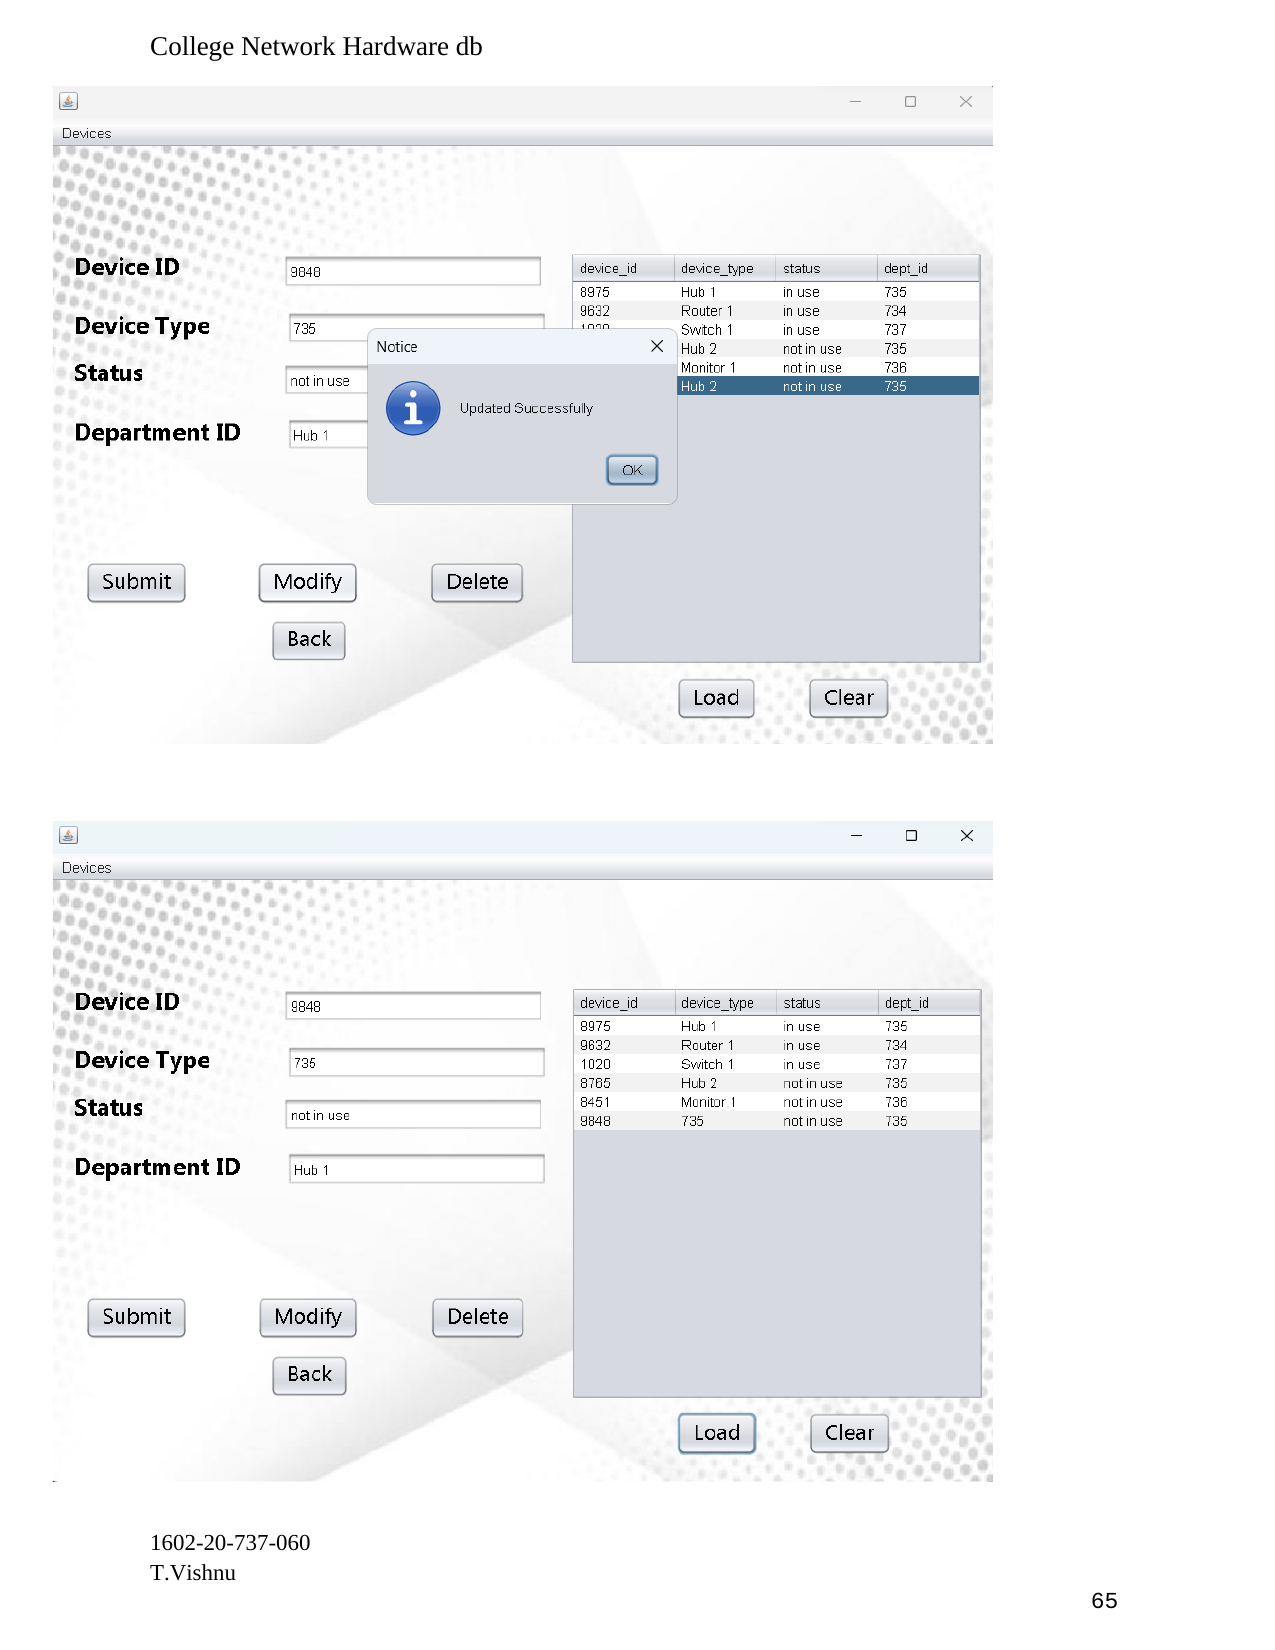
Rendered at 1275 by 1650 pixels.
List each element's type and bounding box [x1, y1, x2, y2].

picture [52, 86, 993, 744]
picture [52, 821, 993, 1482]
